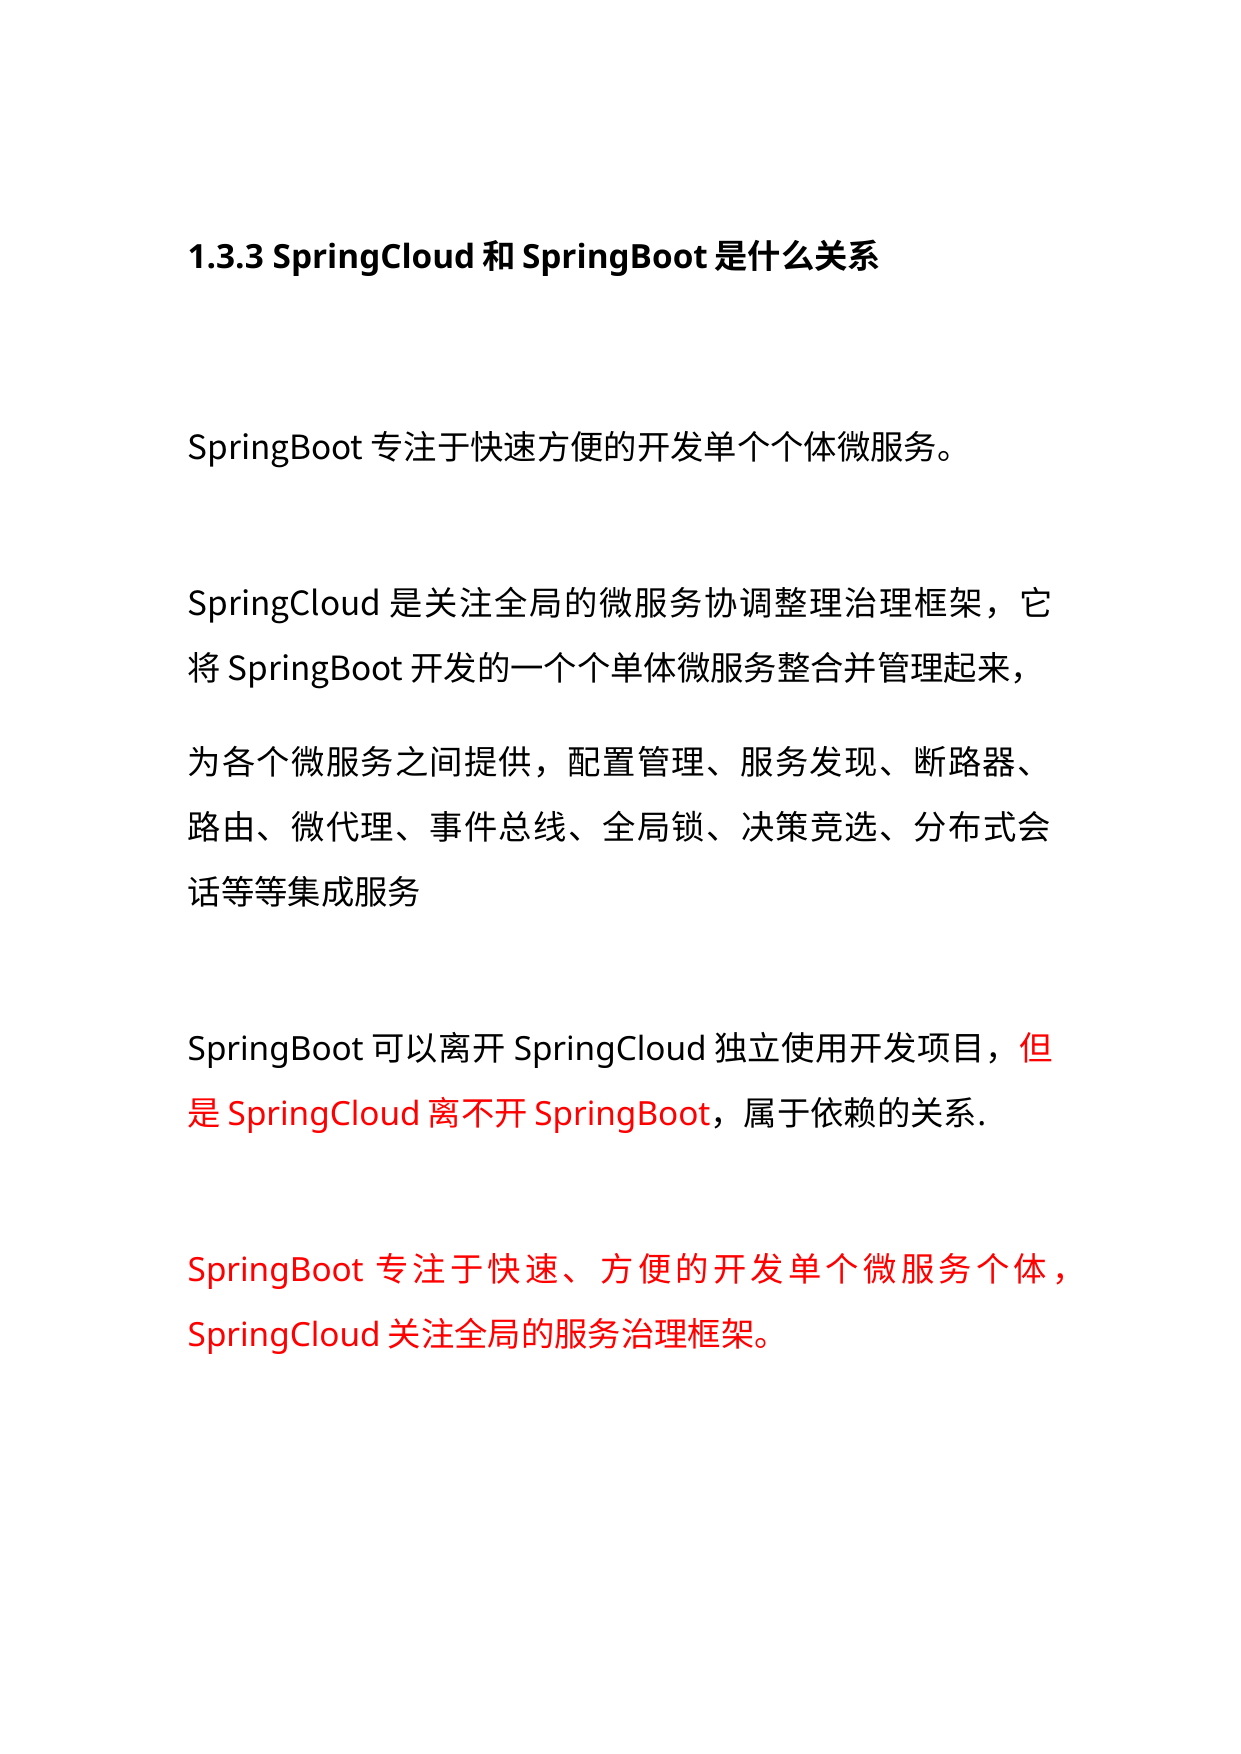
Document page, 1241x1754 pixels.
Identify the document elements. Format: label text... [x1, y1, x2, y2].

text SpringBoot可以离开SpringCloud独立使用开发项目，但是SpringCloud离不开SpringBoot，属于依赖的关系. [187, 1013, 1053, 1143]
text SpringCloud和SpringBoot是什么关系 [187, 222, 1053, 287]
text SpringBoot专注于快速、方便的开发单个微服务个体，SpringCloud关注全局的服务治理框架。 [187, 1234, 1053, 1364]
text SpringBoot专注于快速方便的开发单个个体微服务。 [187, 413, 1053, 478]
text SpringCloud是关注全局的微服务协调整理治理框架，它将SpringBoot开发的一个个单体微服务整合并管理起来， [187, 568, 1053, 698]
text 为各个微服务之间提供，配置管理、服务发现、断路器、路由、微代理、事件总线、全局锁、决策竞选、分布式会话等等集成服务 [187, 728, 1053, 923]
